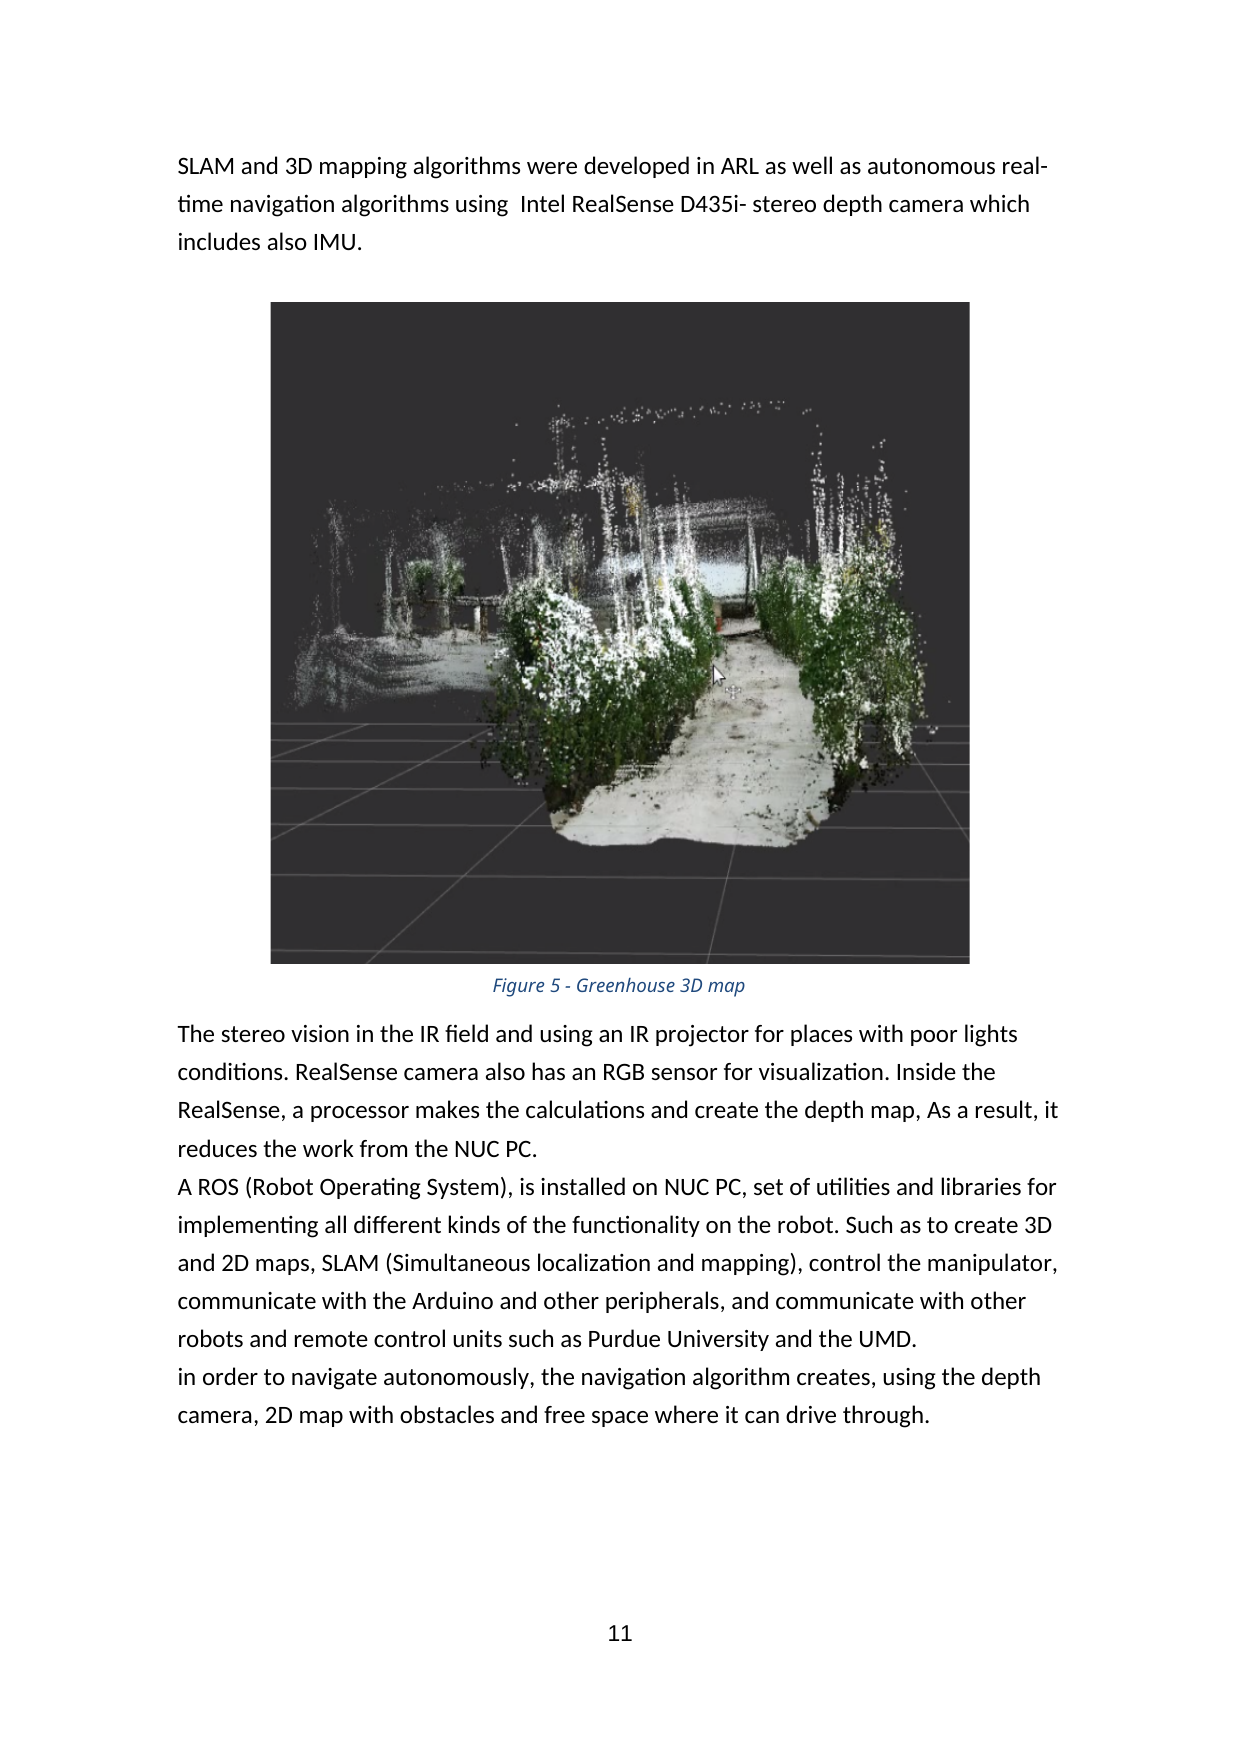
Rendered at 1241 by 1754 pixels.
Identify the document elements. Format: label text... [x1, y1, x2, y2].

text in order to navigate autonomously, the navigation algorithm creates, using the depth camera, 2D map with obstacles and free space where it can drive through. [177, 1361, 1063, 1430]
text The stereo vision in the IR field and using an IR projector for places with poor lights conditions. RealSense camera also has an RGB sensor for visualization. Inside the RealSense, a processor makes the calculations and create the depth map, As a result, it reduces the work from the NUC PC. [177, 1018, 1063, 1163]
text A ROS (Robot Operating System), is installed on NUC PC, set of utilities and libraries for implementing all different kinds of the functionality on the robot. Such as to create 3D and 2D maps, SLAM (Simultaneous localization and mapping), control the manipulator, communicate with the Arduino and other peripherals, and communicate with other robots and remote control units such as Purdue University and the UMD. [177, 1171, 1063, 1354]
text Figure 5 - Greenhouse 3D map [177, 972, 1063, 997]
picture [270, 302, 970, 964]
text SLAM and 3D mapping algorithms were developed in ARL as well as autonomous real-time navigation algorithms using Intel RealSense D435i- stereo depth camera which includes also IMU. [177, 150, 1063, 257]
